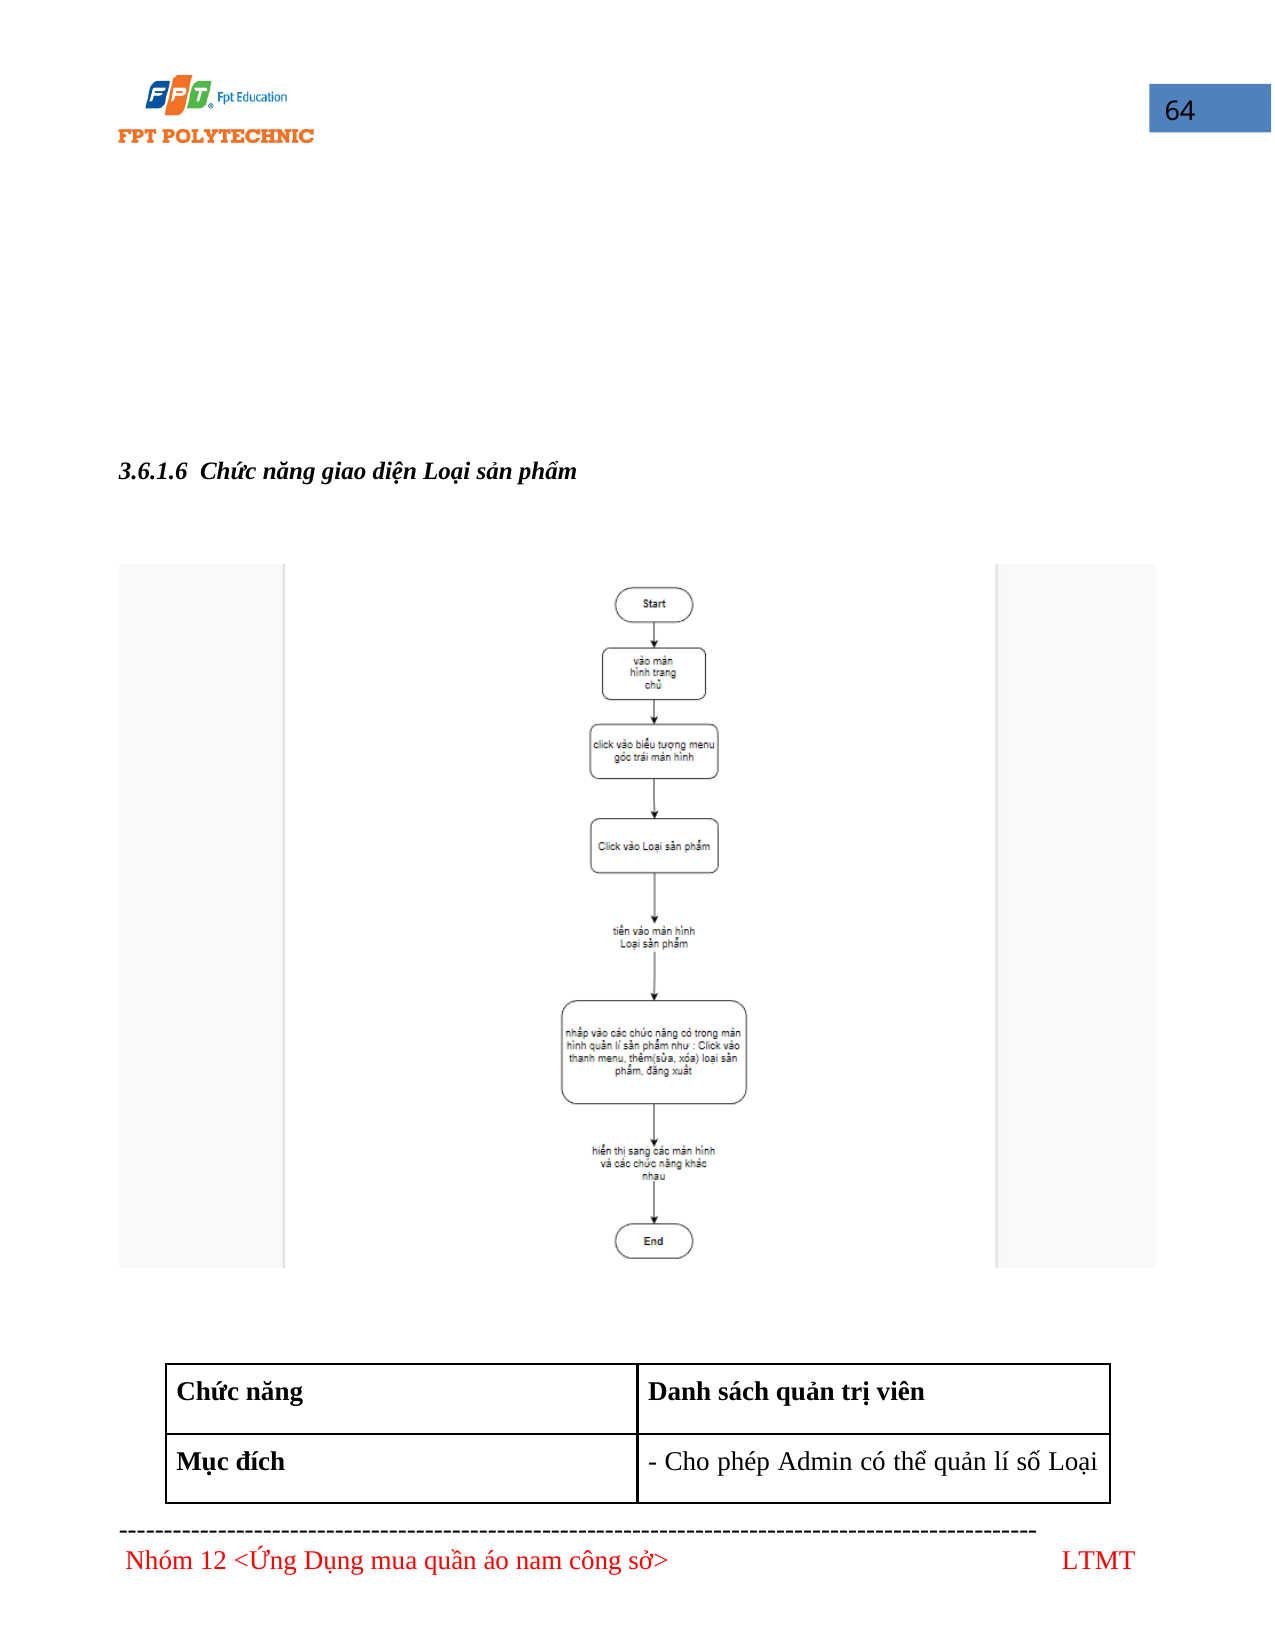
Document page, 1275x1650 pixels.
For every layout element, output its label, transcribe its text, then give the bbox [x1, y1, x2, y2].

list Chức năng giao diện Loại sản phẩm [118, 456, 1156, 485]
table_cell - Cho phép Admin có thể quản lí số Loại sản phẩm của cửa hàng [639, 1435, 1109, 1502]
table_header Chức năng [167, 1365, 636, 1433]
table_header Danh sách quản trị viên [639, 1365, 1109, 1433]
picture [118, 75, 316, 143]
picture [118, 564, 1157, 1268]
table_cell Mục đích [167, 1435, 636, 1502]
